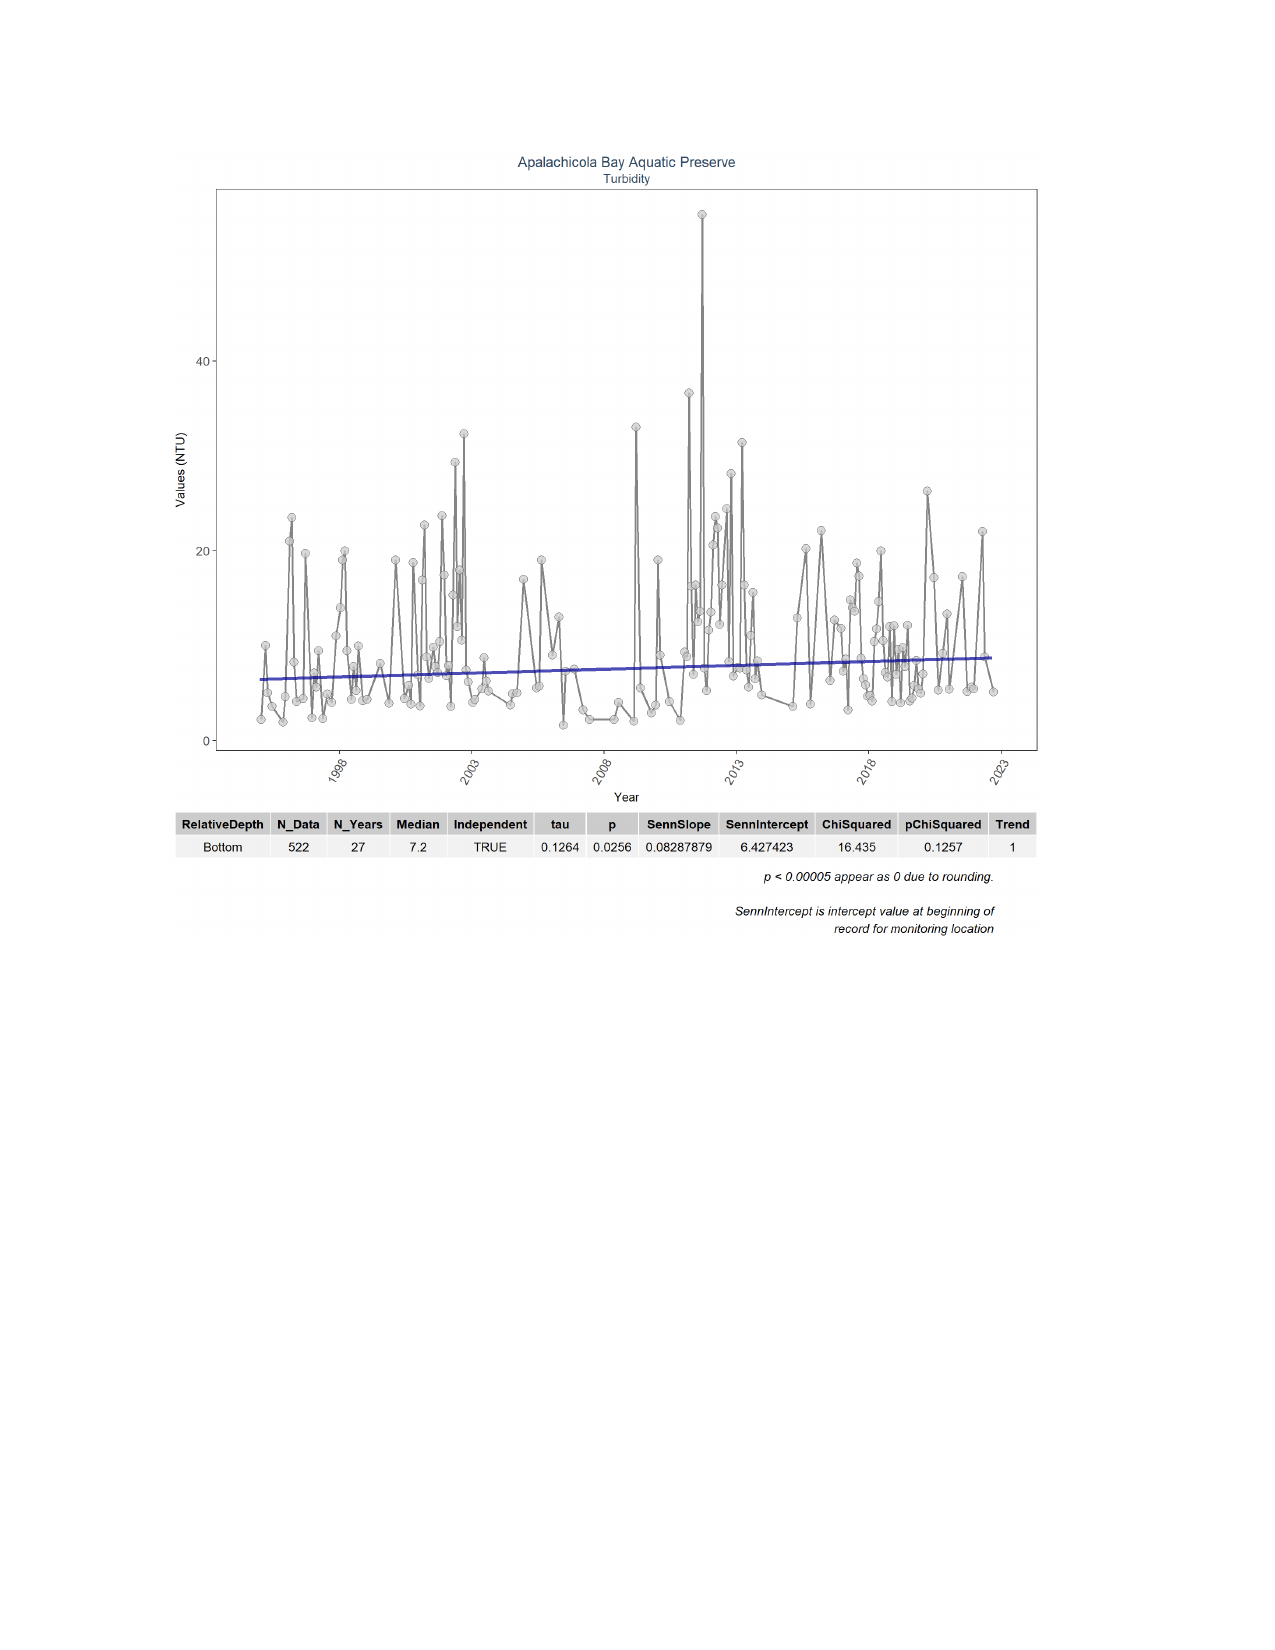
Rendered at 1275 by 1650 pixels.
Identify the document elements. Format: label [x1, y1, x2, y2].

picture [168, 150, 1044, 938]
